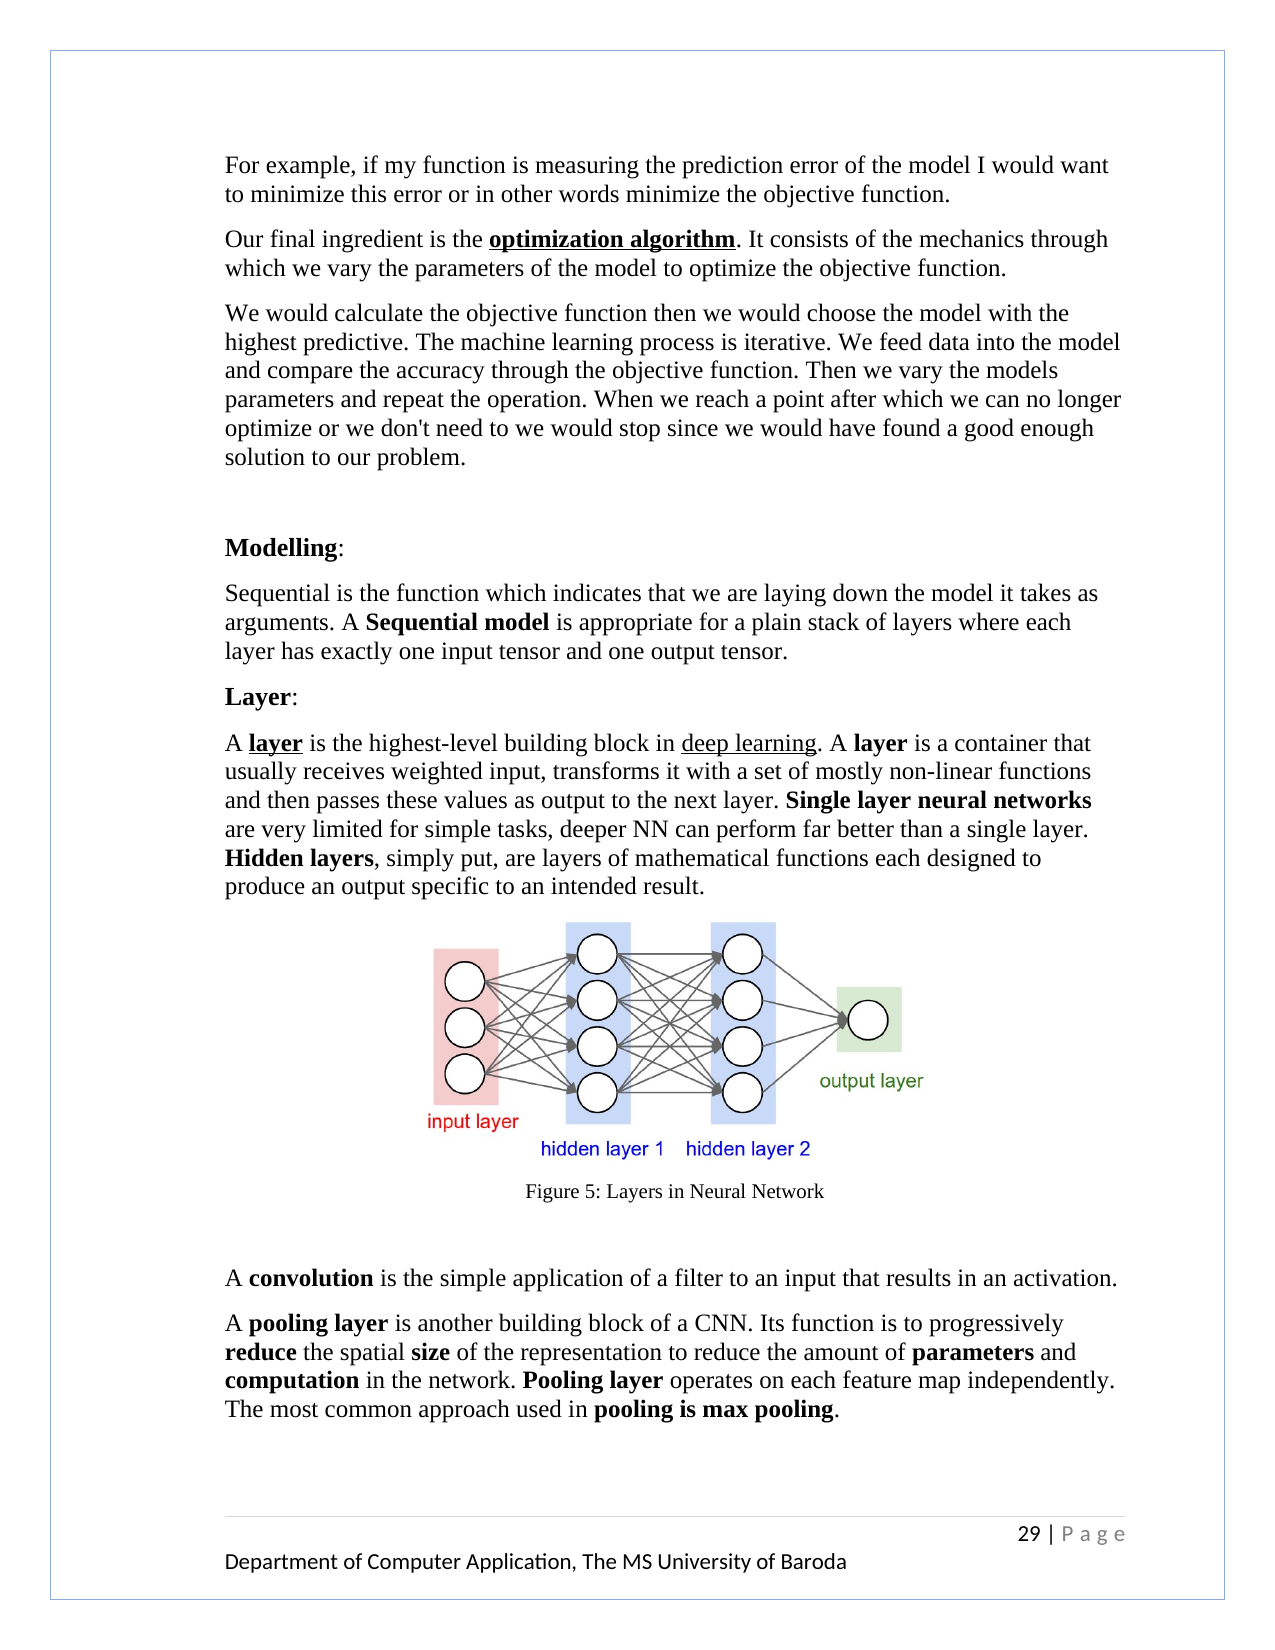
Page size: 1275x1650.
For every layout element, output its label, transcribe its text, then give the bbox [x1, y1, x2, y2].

text Our final ingredient is the optimization algorithm. It consists of the mechanics through which we vary the parameters of the model to optimize the objective function. [224, 224, 1125, 281]
text A layer is the highest-level building block in deep learning. A layer is a container that usually receives weighted input, transforms it with a set of mostly non-linear functions and then passes these values as output to the next layer. Single layer neural networks are very limited for simple tasks, deeper NN can perform far better than a single layer. Hidden layers, simply put, are layers of mathematical functions each designed to produce an output specific to an intended result. [224, 728, 1125, 900]
text We would calculate the objective function then we would choose the model with the highest predictive. The machine learning process is iterative. We feed data into the model and compare the accuracy through the objective function. Then we vary the models parameters and repeat the operation. When we reach a point after which we can no longer optimize or we don't need to we would stop since we would have found a good enough solution to our problem. [224, 298, 1125, 470]
text A convolution is the simple application of a filter to an input that results in an activation. [224, 1263, 1125, 1292]
text A pooling layer is another building block of a CNN. Its function is to progressively reduce the spatial size of the representation to reduce the amount of parameters and computation in the network. Pooling layer operates on each feature map independently. The most common approach used in pooling is max pooling. [224, 1308, 1125, 1423]
text Figure 5: Layers in Neural Network [224, 1179, 1125, 1203]
text Modelling: [224, 532, 1125, 562]
picture [423, 916, 927, 1163]
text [224, 150, 1125, 207]
text Sequential is the function which indicates that we are laying down the model it takes as arguments. A Sequential model is appropriate for a plain stack of layers where each layer has exactly one input tensor and one output tensor. [224, 578, 1125, 665]
text Layer: [224, 681, 1125, 711]
